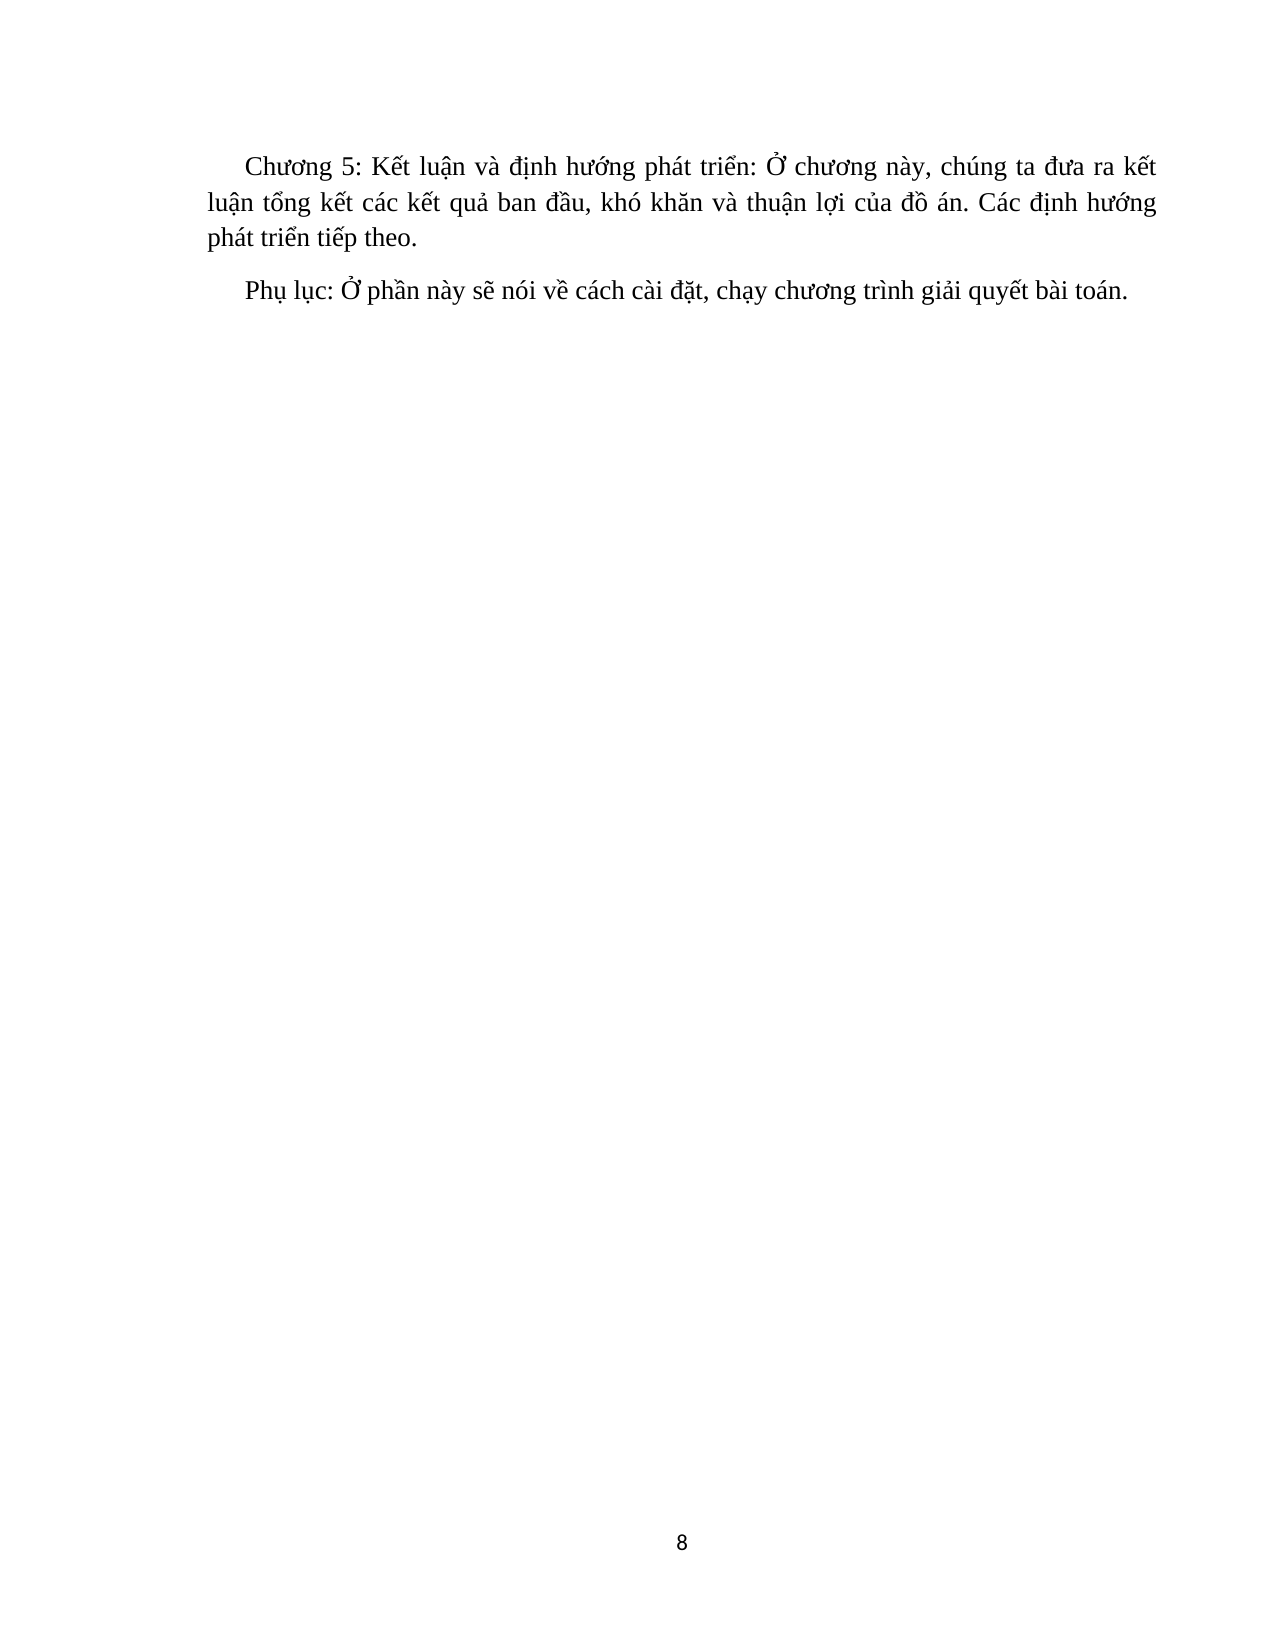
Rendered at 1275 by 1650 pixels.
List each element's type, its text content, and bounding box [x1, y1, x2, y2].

text Chương 5: Kết luận và định hướng phát triển: Ở chương này, chúng ta đưa ra kết luận tổng kết các kết quả ban đầu, khó khăn và thuận lợi của đồ án. Các định hướng phát triển tiếp theo. [207, 150, 1156, 253]
text Phụ lục: Ở phần này sẽ nói về cách cài đặt, chạy chương trình giải quyết bài toán. [207, 274, 1156, 305]
